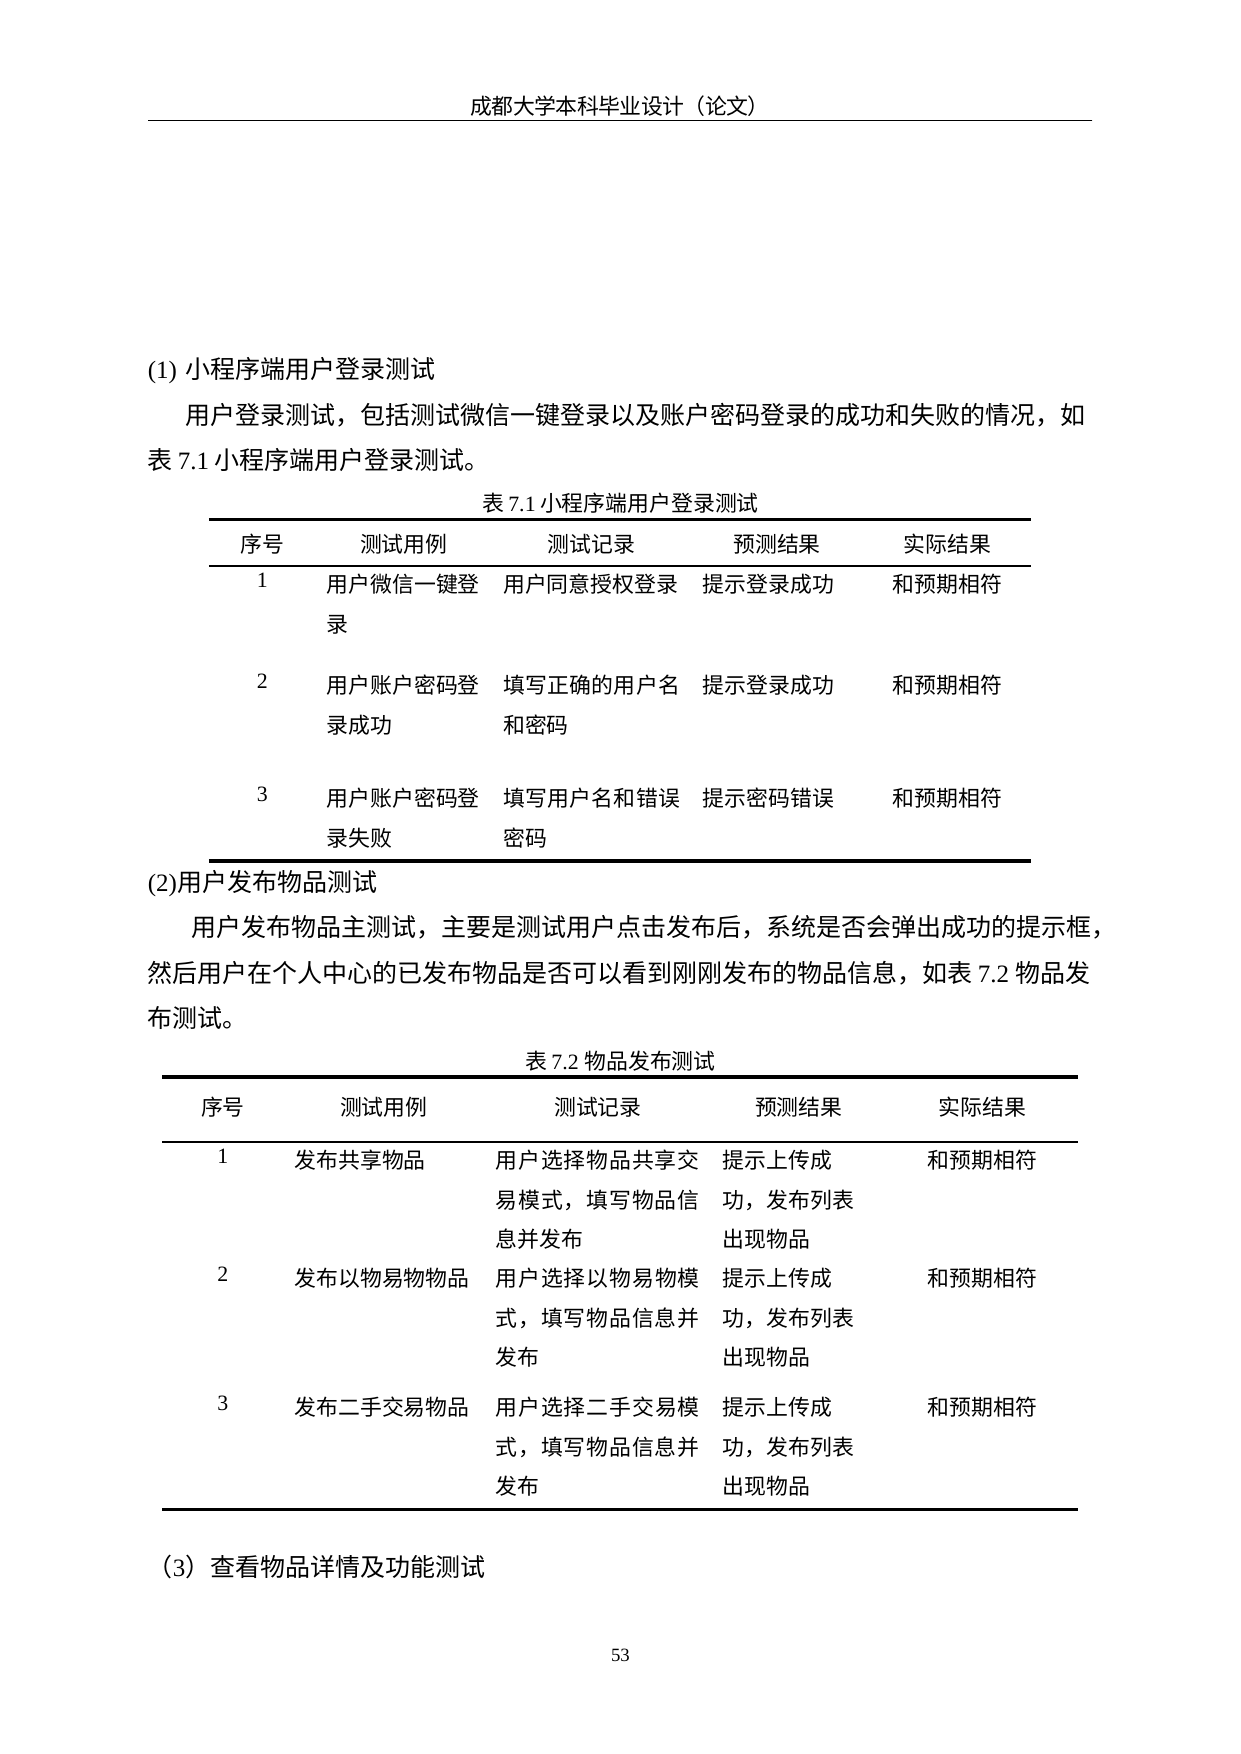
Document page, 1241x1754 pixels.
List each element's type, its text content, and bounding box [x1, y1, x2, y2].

table_cell 填写正确的用户名和密码 [492, 669, 691, 781]
table_header 实际结果 [863, 521, 1031, 565]
table_cell 发布共享物品 [283, 1143, 484, 1261]
table_header 预测结果 [711, 1079, 886, 1141]
table_cell 和预期相符 [886, 1390, 1078, 1508]
table_cell 3 [209, 781, 315, 859]
text 表7.2 物品发布测试 [148, 1044, 1092, 1075]
table_header 测试记录 [492, 521, 691, 565]
table_cell 用户微信一键登录 [315, 567, 492, 668]
table_cell 2 [162, 1261, 283, 1390]
table_cell 用户选择二手交易模式，填写物品信息并发布 [484, 1390, 711, 1508]
text 表7.1小程序端用户登录测试 [148, 486, 1092, 518]
table_header 预测结果 [691, 521, 862, 565]
table_cell 2 [209, 669, 315, 781]
table_cell 和预期相符 [863, 669, 1031, 781]
table_cell 提示上传成功，发布列表出现物品 [711, 1390, 886, 1508]
table_header 测试用例 [315, 521, 492, 565]
table_cell 发布二手交易物品 [283, 1390, 484, 1508]
table_header 实际结果 [886, 1079, 1078, 1141]
table_cell 1 [162, 1143, 283, 1261]
table_cell 提示登录成功 [691, 669, 862, 781]
text 用户登录测试，包括测试微信一键登录以及账户密码登录的成功和失败的情况，如表7.1小程序端用户登录测试。 [148, 395, 1092, 477]
table_cell 和预期相符 [863, 567, 1031, 668]
table_cell 提示上传成功，发布列表出现物品 [711, 1261, 886, 1390]
table_cell 和预期相符 [863, 781, 1031, 859]
table_cell 填写用户名和错误密码 [492, 781, 691, 859]
table_header 测试记录 [484, 1079, 711, 1141]
table_cell 用户同意授权登录 [492, 567, 691, 668]
text (2)用户发布物品测试 [148, 862, 1092, 899]
table_cell 1 [209, 567, 315, 668]
table_cell 提示上传成功，发布列表出现物品 [711, 1143, 886, 1261]
table_cell 3 [162, 1390, 283, 1508]
table_header 序号 [209, 521, 315, 565]
list 小程序端用户登录测试 [148, 350, 1092, 386]
text 用户发布物品主测试，主要是测试用户点击发布后，系统是否会弹出成功的提示框，然后用户在个人中心的已发布物品是否可以看到刚刚发布的物品信息，如表7.2 物品发布测试。 [148, 908, 1092, 1034]
table_cell 提示登录成功 [691, 567, 862, 668]
table_cell 和预期相符 [886, 1261, 1078, 1390]
table_cell 提示密码错误 [691, 781, 862, 859]
table_cell 用户选择以物易物模式，填写物品信息并发布 [484, 1261, 711, 1390]
table_cell 用户账户密码登录成功 [315, 669, 492, 781]
table_cell 发布以物易物物品 [283, 1261, 484, 1390]
table_cell 用户账户密码登录失败 [315, 781, 492, 859]
text （3）查看物品详情及功能测试 [148, 1547, 1092, 1583]
table_cell 和预期相符 [886, 1143, 1078, 1261]
table_cell 用户选择物品共享交易模式，填写物品信息并发布 [484, 1143, 711, 1261]
table_header 序号 [162, 1079, 283, 1141]
table_header 测试用例 [283, 1079, 484, 1141]
